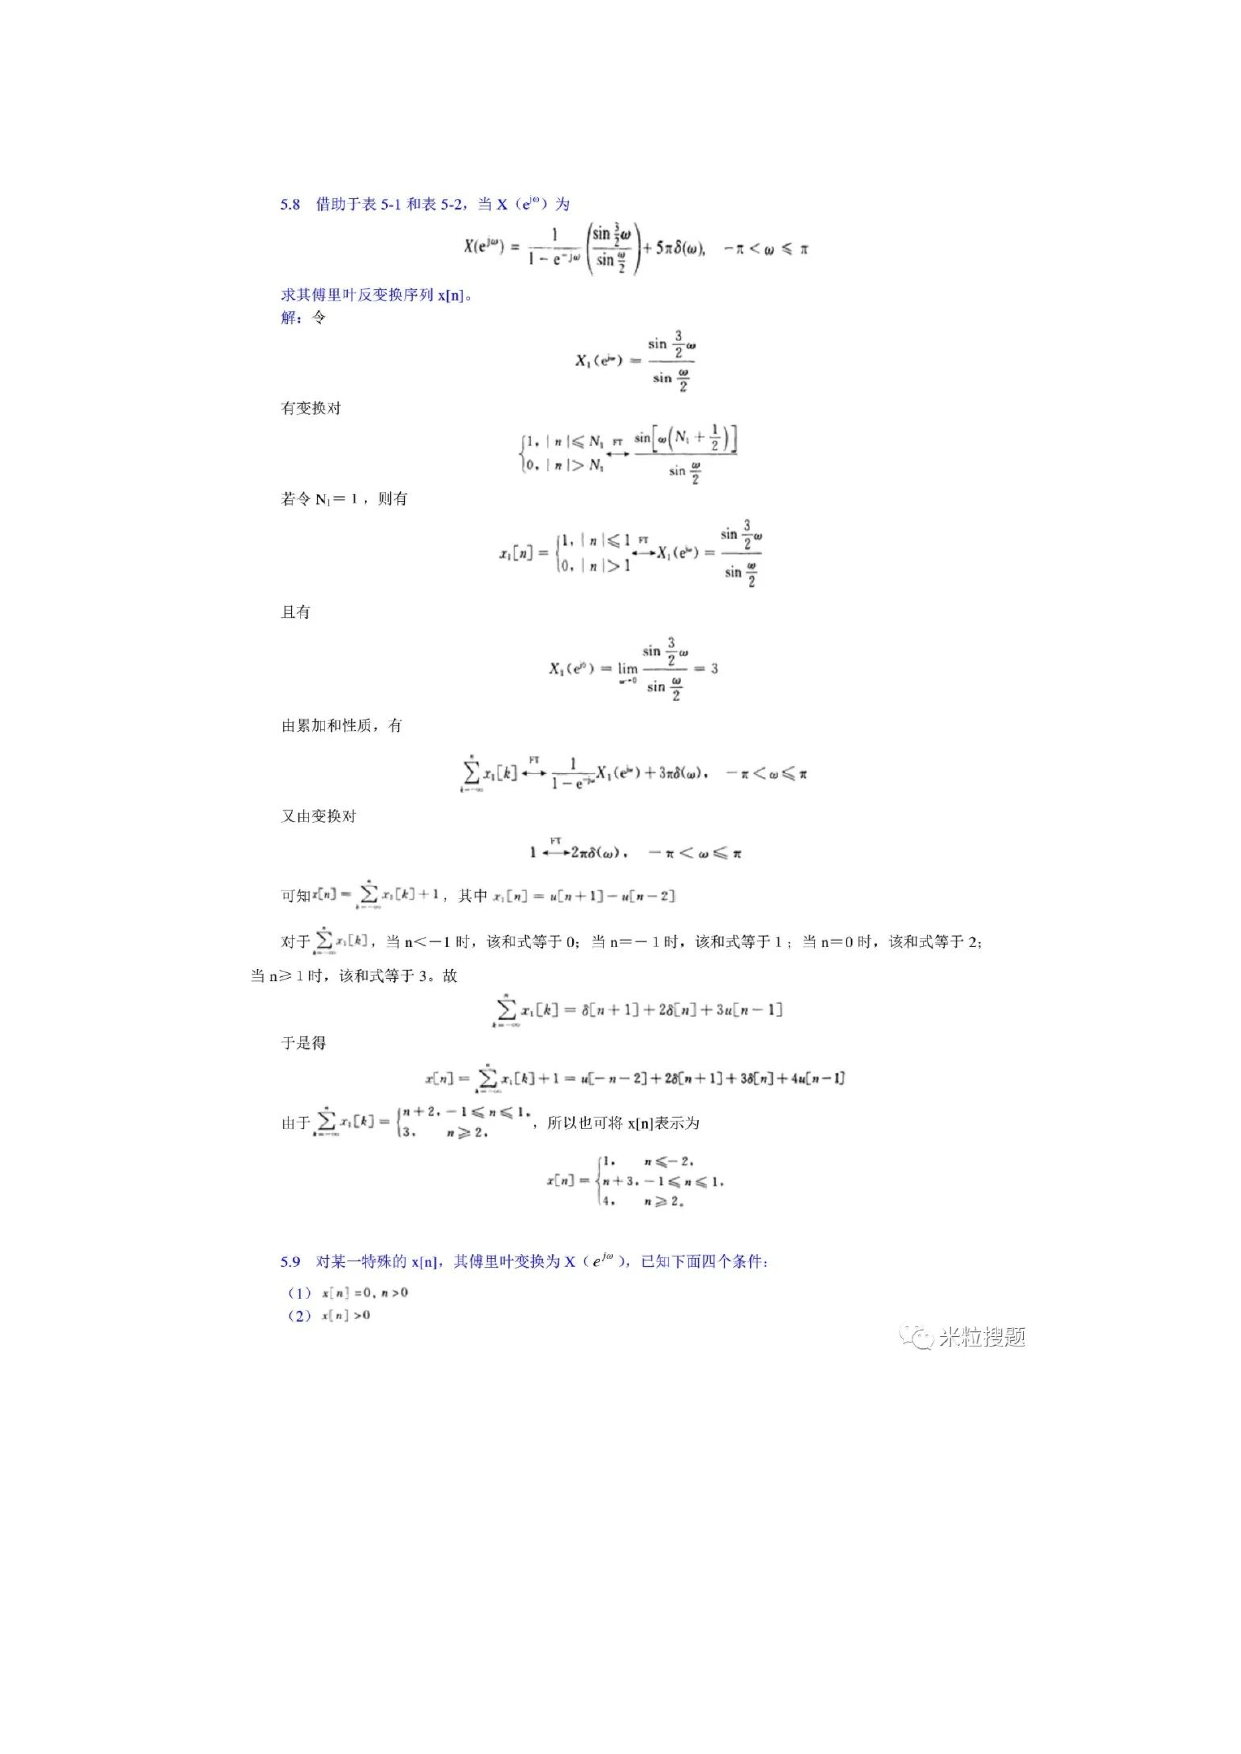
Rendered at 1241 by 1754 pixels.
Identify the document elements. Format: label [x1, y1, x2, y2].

picture [187, 152, 1053, 1375]
